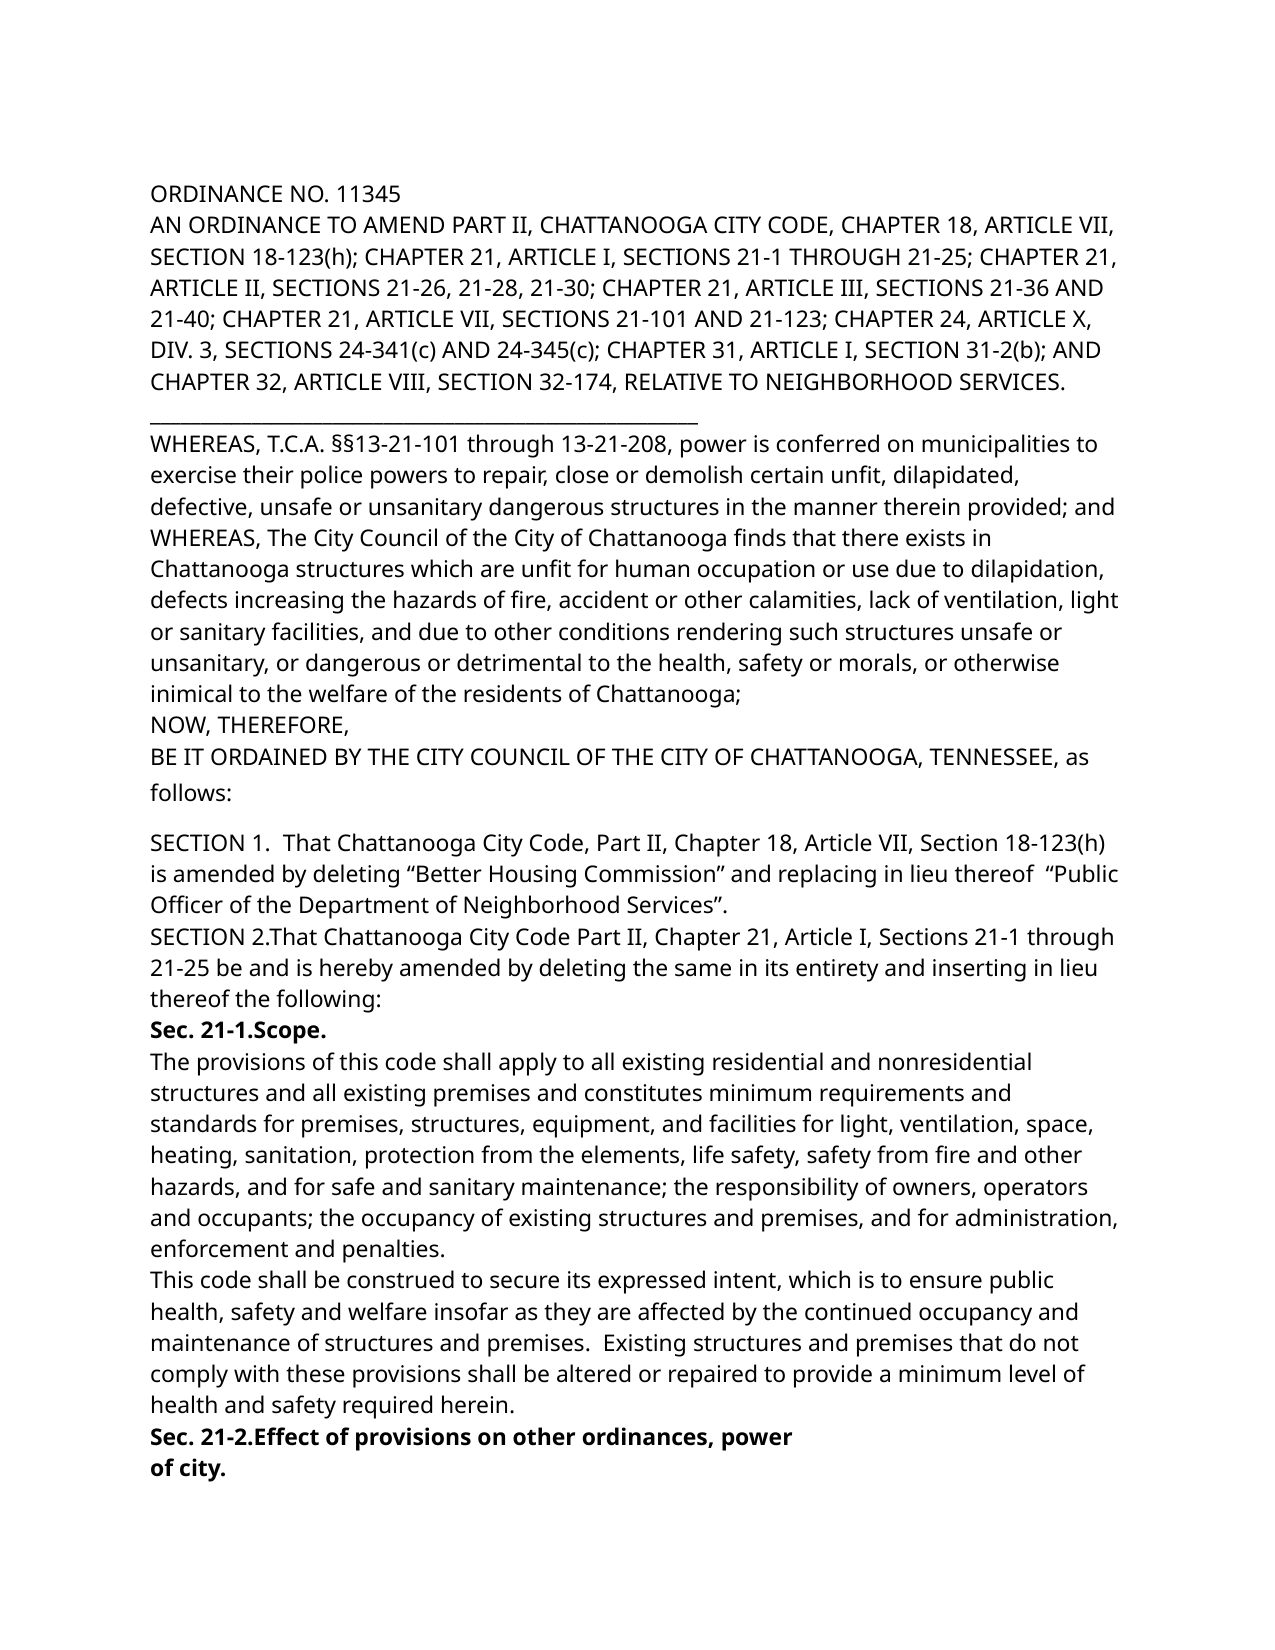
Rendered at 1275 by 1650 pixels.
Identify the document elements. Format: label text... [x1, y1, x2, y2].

text BE IT ORDAINED BY THE CITY COUNCIL OF THE CITY OF CHATTANOOGA, TENNESSEE, as follows: [150, 741, 1125, 808]
